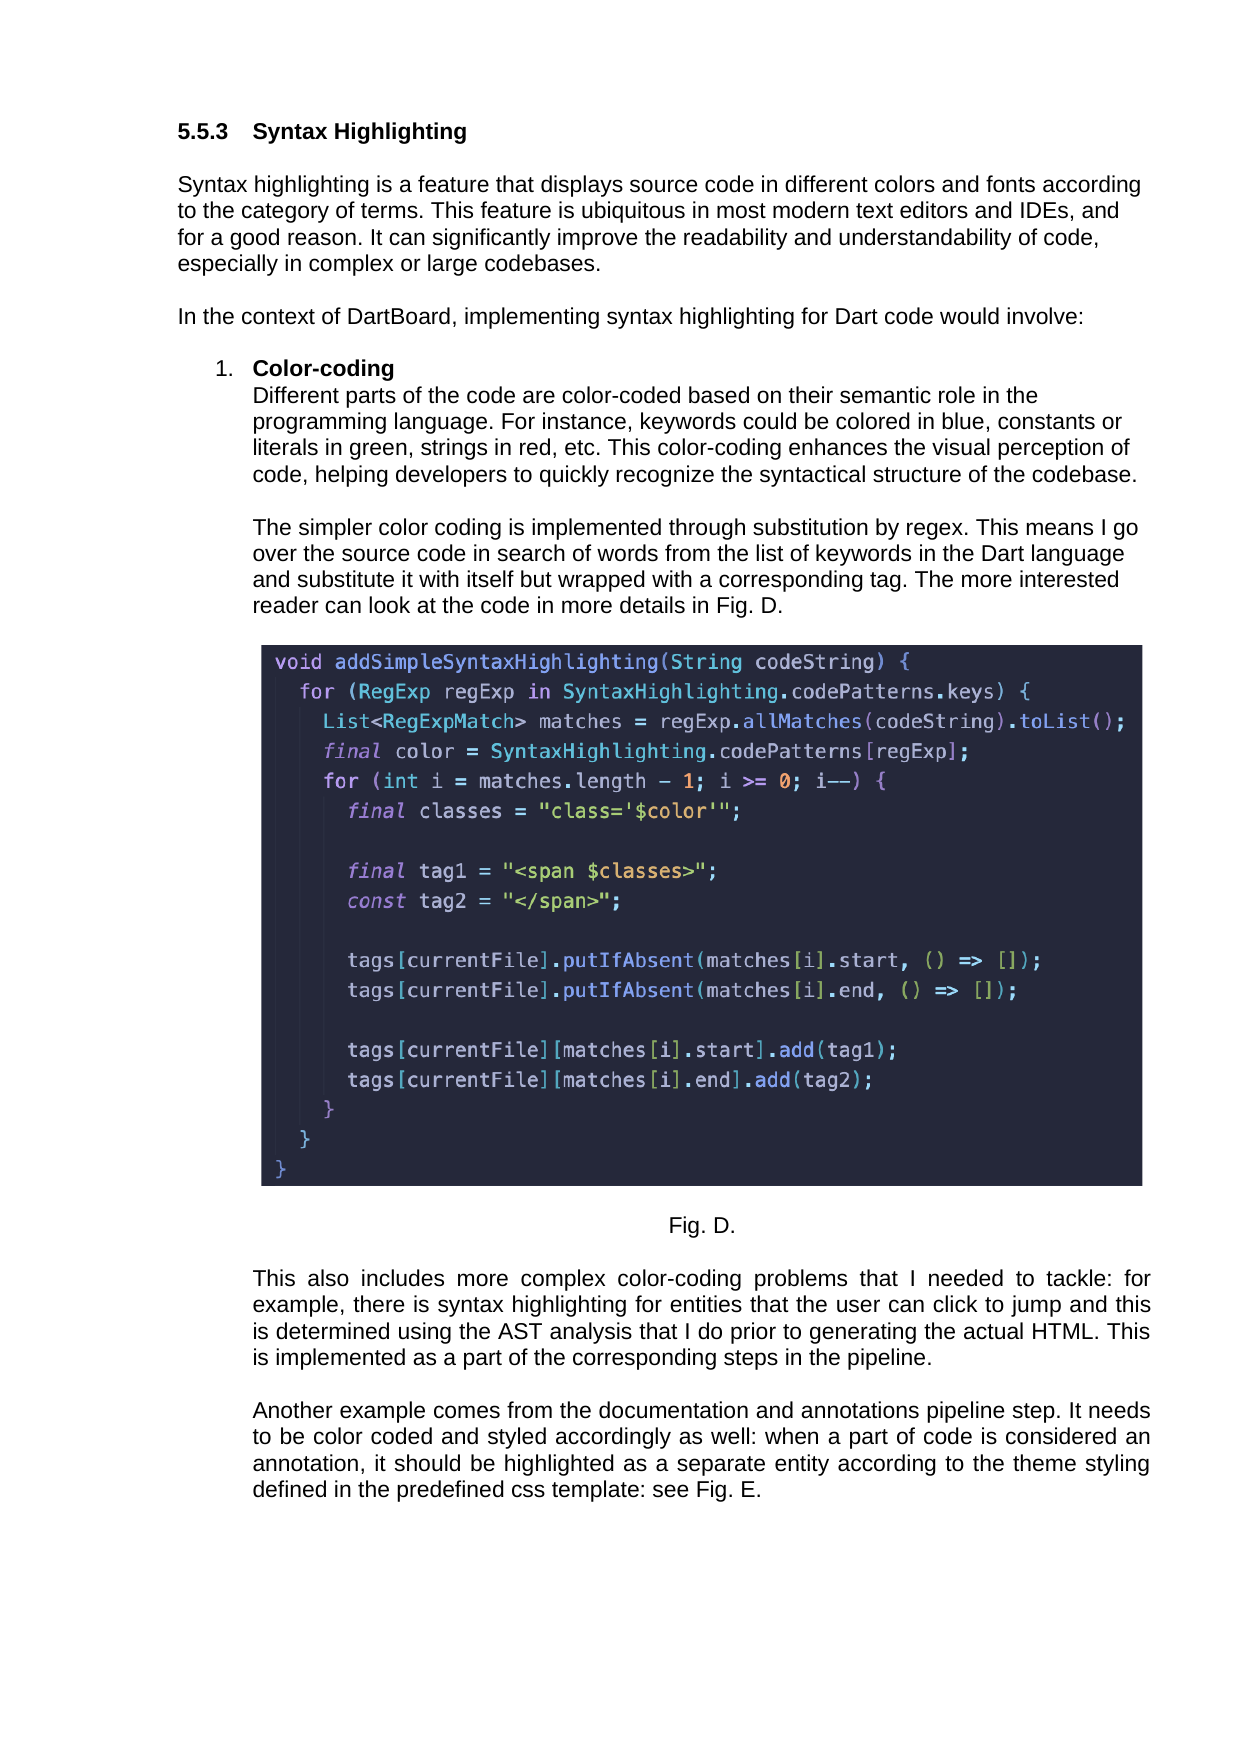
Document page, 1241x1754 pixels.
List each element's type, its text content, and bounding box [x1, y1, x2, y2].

text Another example comes from the documentation and annotations pipeline step. It needs to be color coded and styled accordingly as well: when a part of code is considered an annotation, it should be highlighted as a separate entity according to the theme styling defined in the predefined css template: see Fig. E. [252, 1397, 1152, 1502]
text Different parts of the code are color-coded based on their semantic role in the programming language. For instance, keywords could be colored in blue, constants or literals in green, strings in red, etc. This color-coding enhances the visual perception of code, helping developers to quickly recognize the syntactical structure of the codebase. [252, 382, 1152, 487]
text The simpler color coding is implemented through substitution by regex. This means I go over the source code in search of words from the list of keywords in the Dart language and substitute it with itself but wrapped with a corresponding tag. The more interested reader can look at the code in more details in Fig. D. [252, 513, 1152, 619]
text Fig. D. [252, 1212, 1152, 1239]
text Syntax highlighting is a feature that displays source code in different colors and fonts according to the category of terms. This feature is ubiquitous in most modern text editors and IDEs, and for a good reason. It can significantly improve the readability and understandability of code, especially in complex or large codebases. [177, 171, 1152, 276]
text In the context of DartBoard, implementing syntax highlighting for Dart code would involve: [177, 303, 1152, 329]
list Syntax Highlighting [177, 118, 1152, 144]
picture [261, 645, 1143, 1186]
list Color-coding [215, 355, 1152, 382]
text This also includes more complex color-coding problems that I needed to tackle: for example, there is syntax highlighting for entities that the user can click to jump and this is determined using the AST analysis that I do prior to generating the actual HTML. This is implemented as a part of the corresponding steps in the pipeline. [252, 1265, 1152, 1370]
